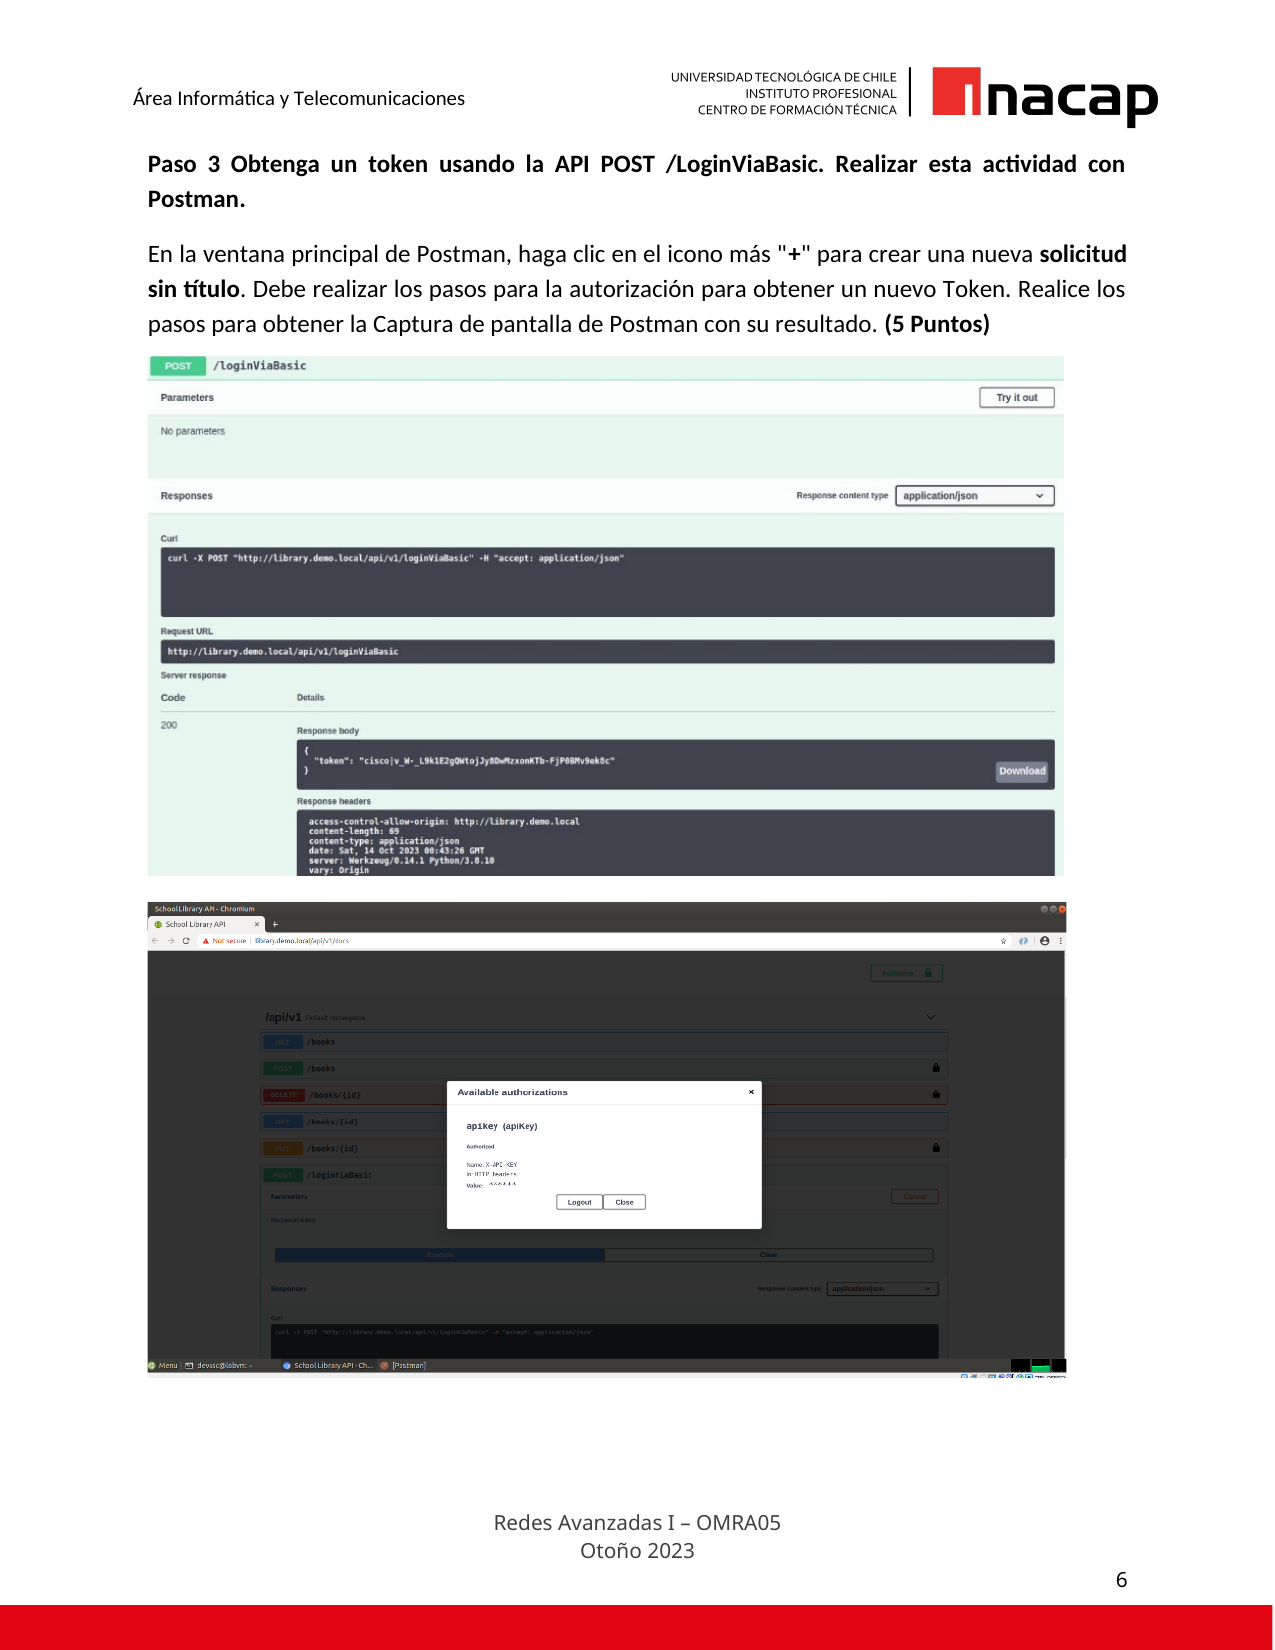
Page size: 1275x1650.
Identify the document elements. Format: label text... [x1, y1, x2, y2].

picture [147, 356, 1064, 876]
text En la ventana principal de Postman, haga clic en el icono más "+" para crear una nueva solicitud sin título. Debe realizar los pasos para la autorización para obtener un nuevo Token. Realice los pasos para obtener la Captura de pantalla de Postman con su resultado. (5 Puntos) [148, 238, 1127, 339]
text Paso 3 Obtenga un token usando la API POST /LoginViaBasic. Realizar esta actividad con Postman. [148, 148, 1127, 213]
picture [668, 63, 1160, 129]
picture [147, 901, 1067, 1378]
